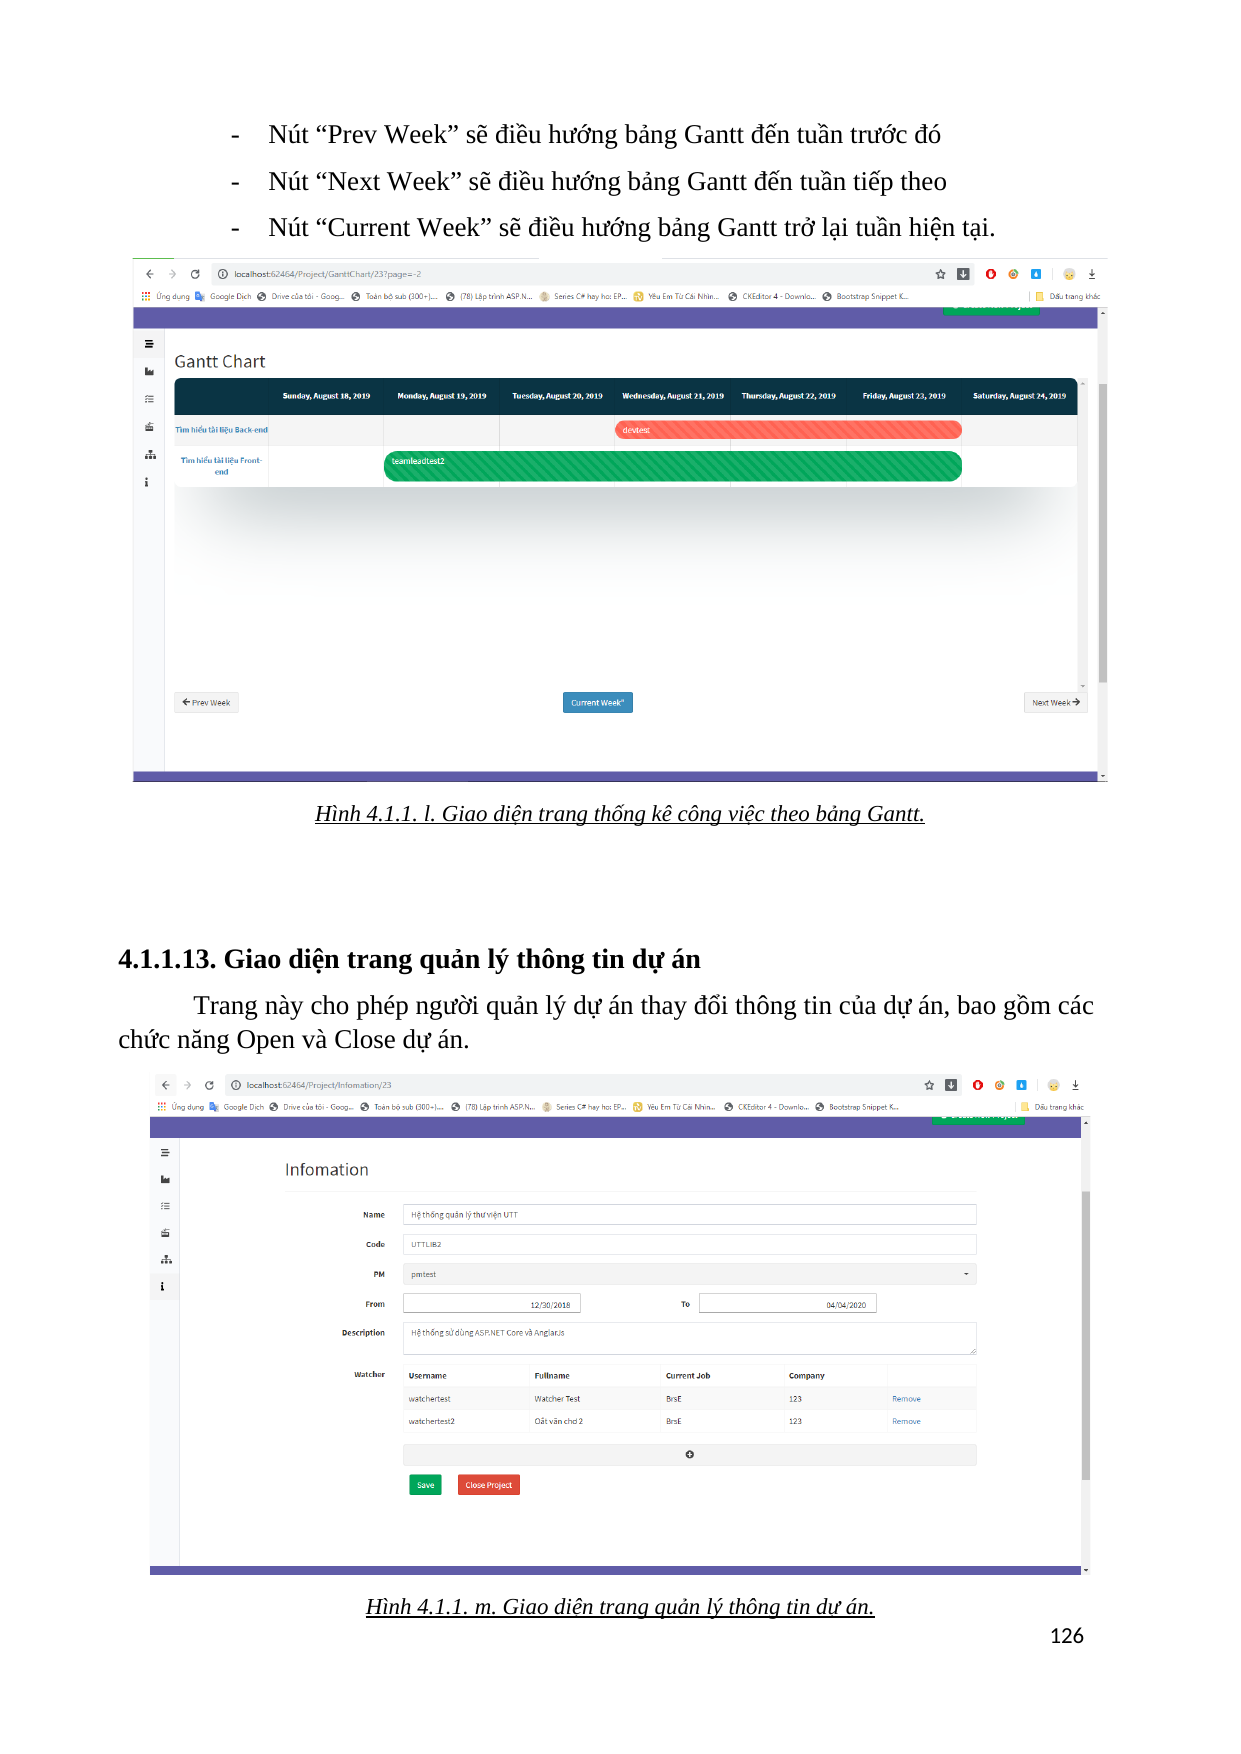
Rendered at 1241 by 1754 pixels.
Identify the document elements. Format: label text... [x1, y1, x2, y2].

text Hình 4.1.1. l. Giao diện trang thống kê công việc theo bảng Gantt. [118, 800, 1122, 827]
text Trang này cho phép người quản lý dự án thay đổi thông tin của dự án, bao gồm các chức năng Open và Close dự án. [118, 989, 1122, 1054]
list Nút “Next Week” sẽ điều hướng bảng Gantt đến tuần tiếp theo [231, 165, 1122, 196]
text Hình 4.1.1. m. Giao diện trang quản lý thông tin dự án. [118, 1593, 1122, 1620]
list Nút “Prev Week” sẽ điều hướng bảng Gantt đến tuần trước đó [231, 118, 1122, 149]
list Nút “Current Week” sẽ điều hướng bảng Gantt trở lại tuần hiện tại. [231, 211, 1122, 243]
picture [149, 1072, 1091, 1575]
subtitle 4.1.1.13. Giao diện trang quản lý thông tin dự án [118, 942, 1122, 974]
picture [132, 258, 1108, 782]
